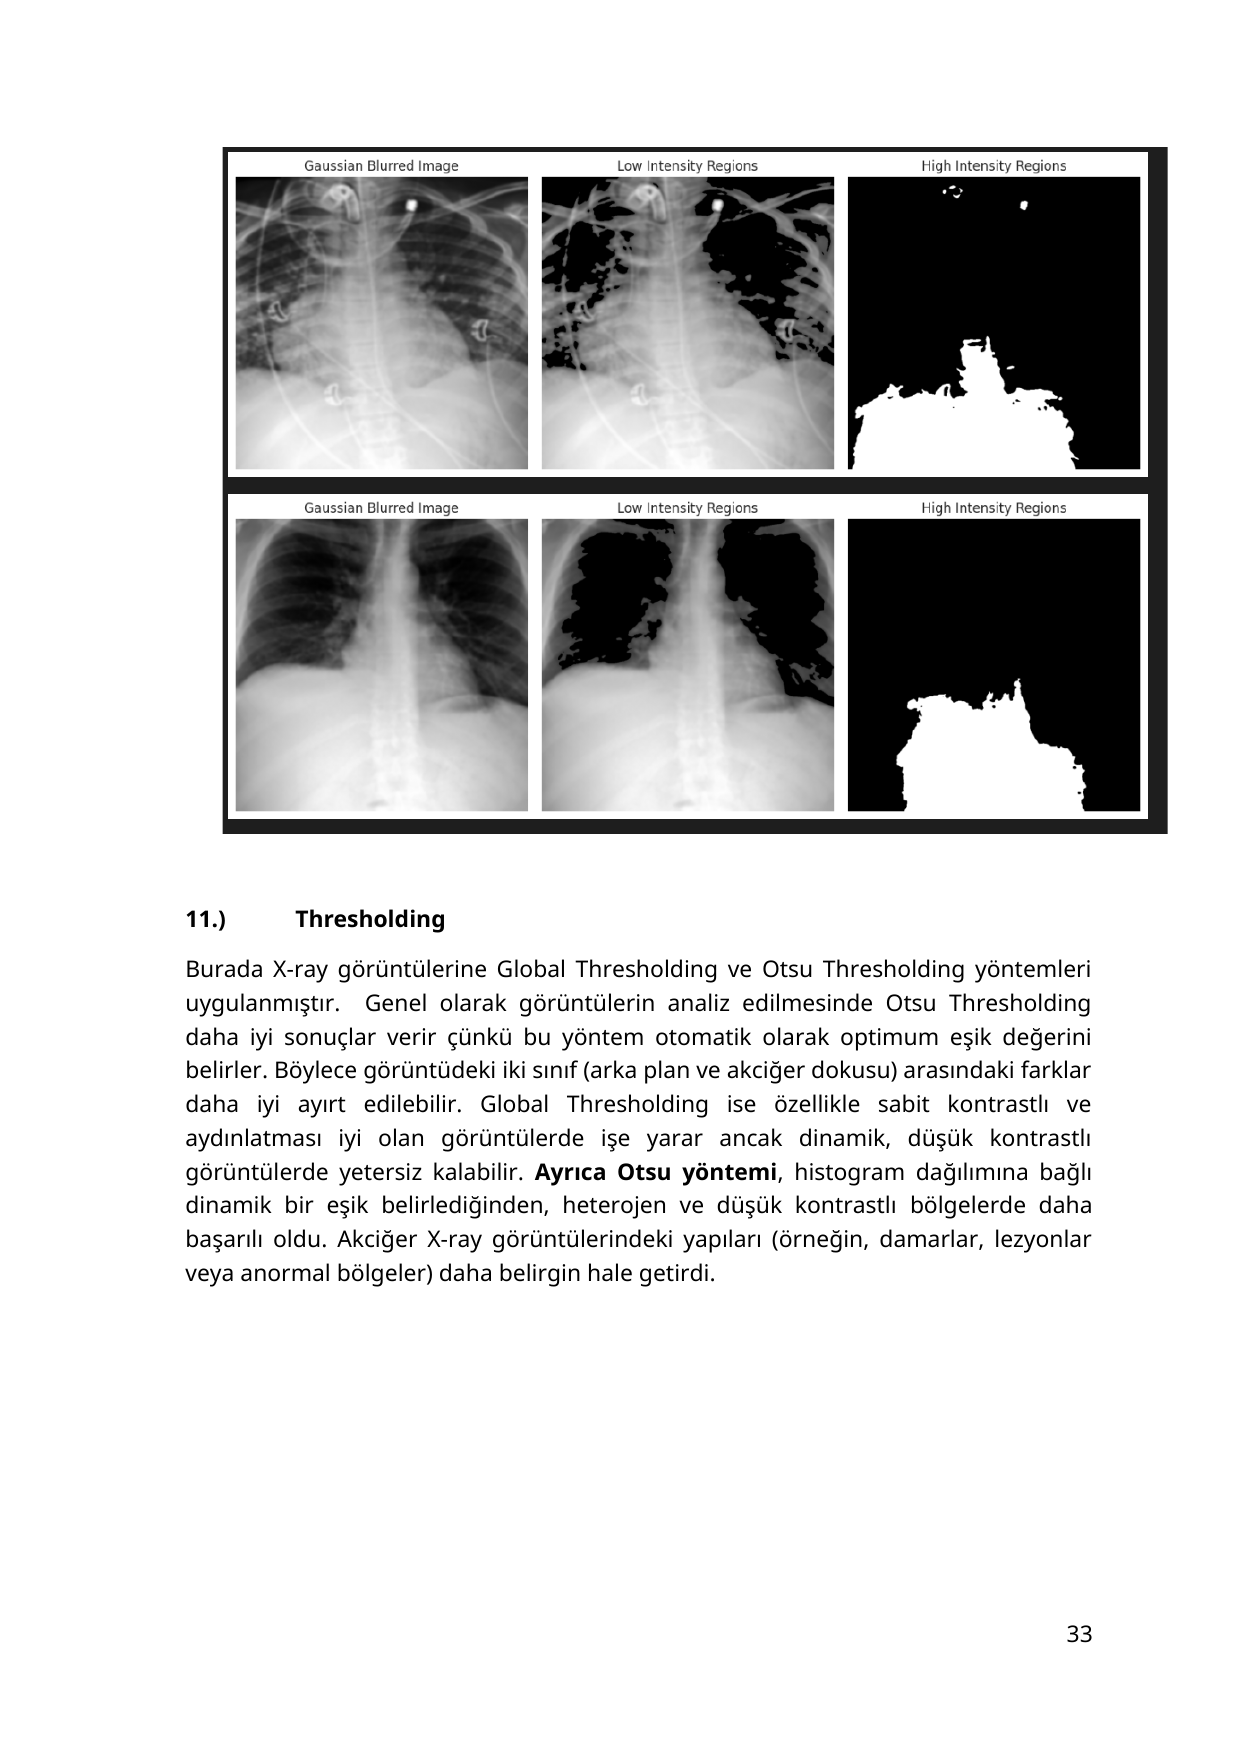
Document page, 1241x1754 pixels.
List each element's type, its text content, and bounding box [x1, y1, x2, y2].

picture [222, 147, 1168, 834]
text Burada X-ray görüntülerine Global Thresholding ve Otsu Thresholding yöntemleri uygulanmıştır. Genel olarak görüntülerin analiz edilmesinde Otsu Thresholding daha iyi sonuçlar verir çünkü bu yöntem otomatik olarak optimum eşik değerini belirler. Böylece görüntüdeki iki sınıf (arka plan ve akciğer dokusu) arasındaki farklar daha iyi ayırt edilebilir. Global Thresholding ise özellikle sabit kontrastlı ve aydınlatması iyi olan görüntülerde işe yarar ancak dinamik, düşük kontrastlı görüntülerde yetersiz kalabilir. Ayrıca Otsu yöntemi, histogram dağılımına bağlı dinamik bir eşik belirlediğinden, heterojen ve düşük kontrastlı bölgelerde daha başarılı oldu. Akciğer X-ray görüntülerindeki yapıları (örneğin, damarlar, lezyonlar veya anormal bölgeler) daha belirgin hale getirdi. [185, 953, 1093, 1288]
list Thresholding [185, 903, 1093, 934]
